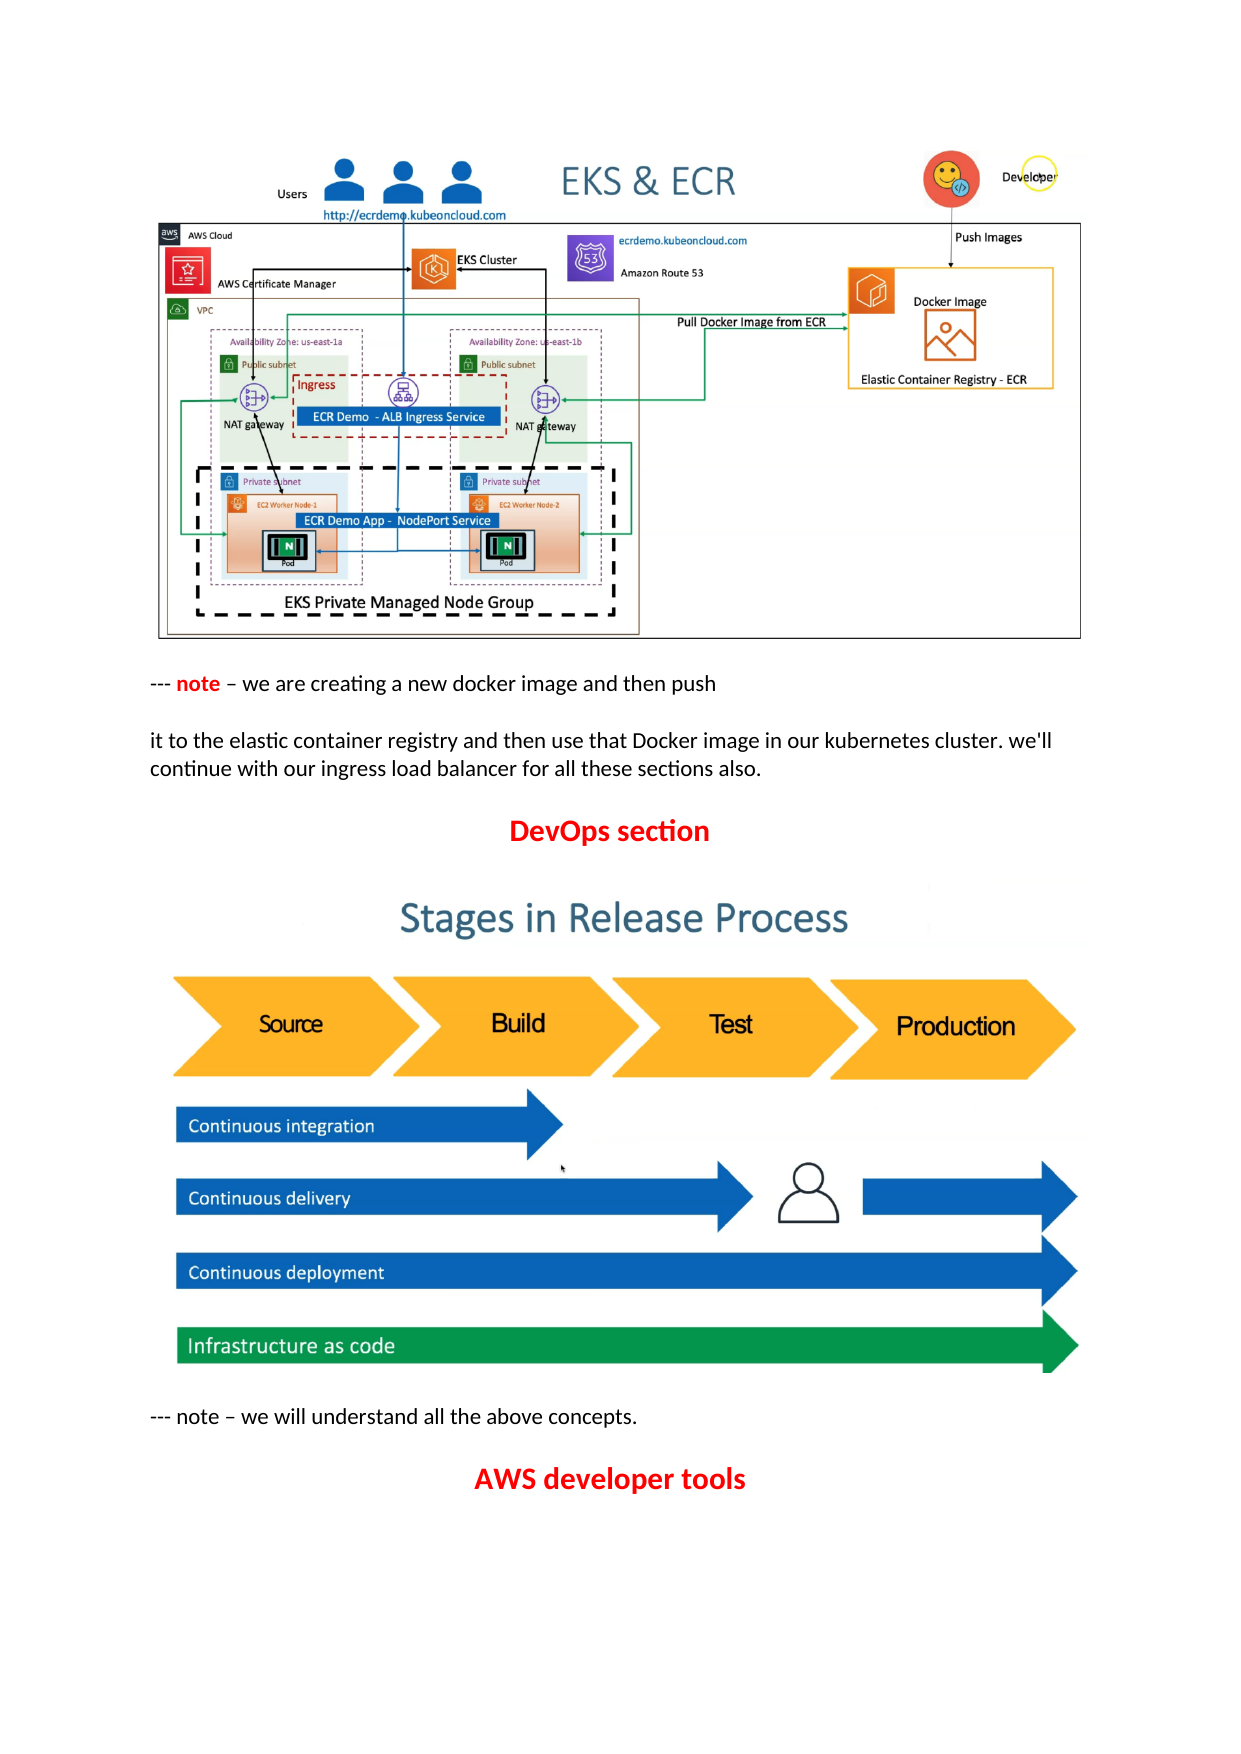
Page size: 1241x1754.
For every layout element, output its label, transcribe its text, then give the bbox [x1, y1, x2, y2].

picture [150, 878, 1091, 1373]
text AWS developer tools [150, 1459, 1090, 1497]
text --- note – we are creating a new docker image and then push [150, 669, 1090, 697]
text DevOps section [150, 811, 1090, 849]
picture [150, 150, 1091, 640]
text --- note – we will understand all the above concepts. [150, 1402, 1090, 1430]
text it to the elastic container registry and then use that Docker image in our kubernetes cluster. we'll continue with our ingress load balancer for all these sections also. [150, 726, 1090, 782]
